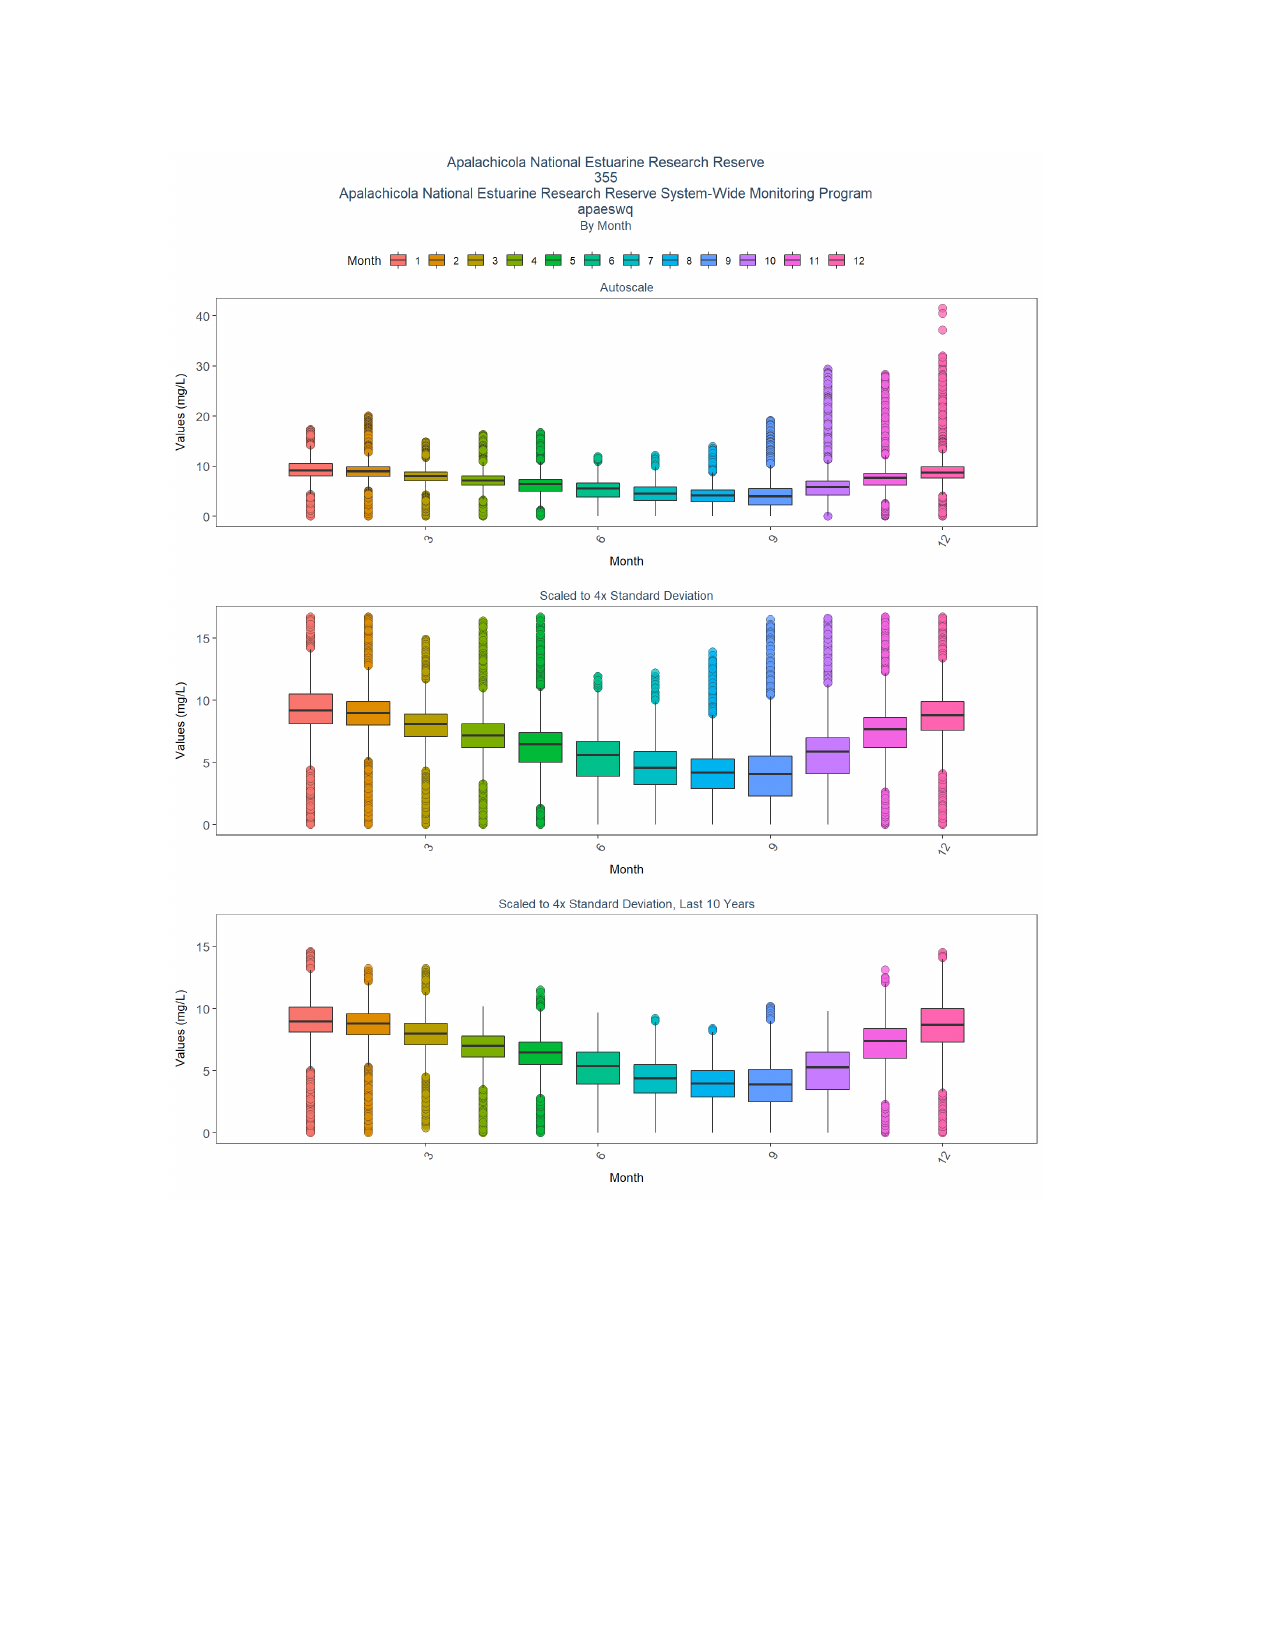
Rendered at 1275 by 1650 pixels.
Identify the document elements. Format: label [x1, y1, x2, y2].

picture [168, 150, 1044, 1200]
